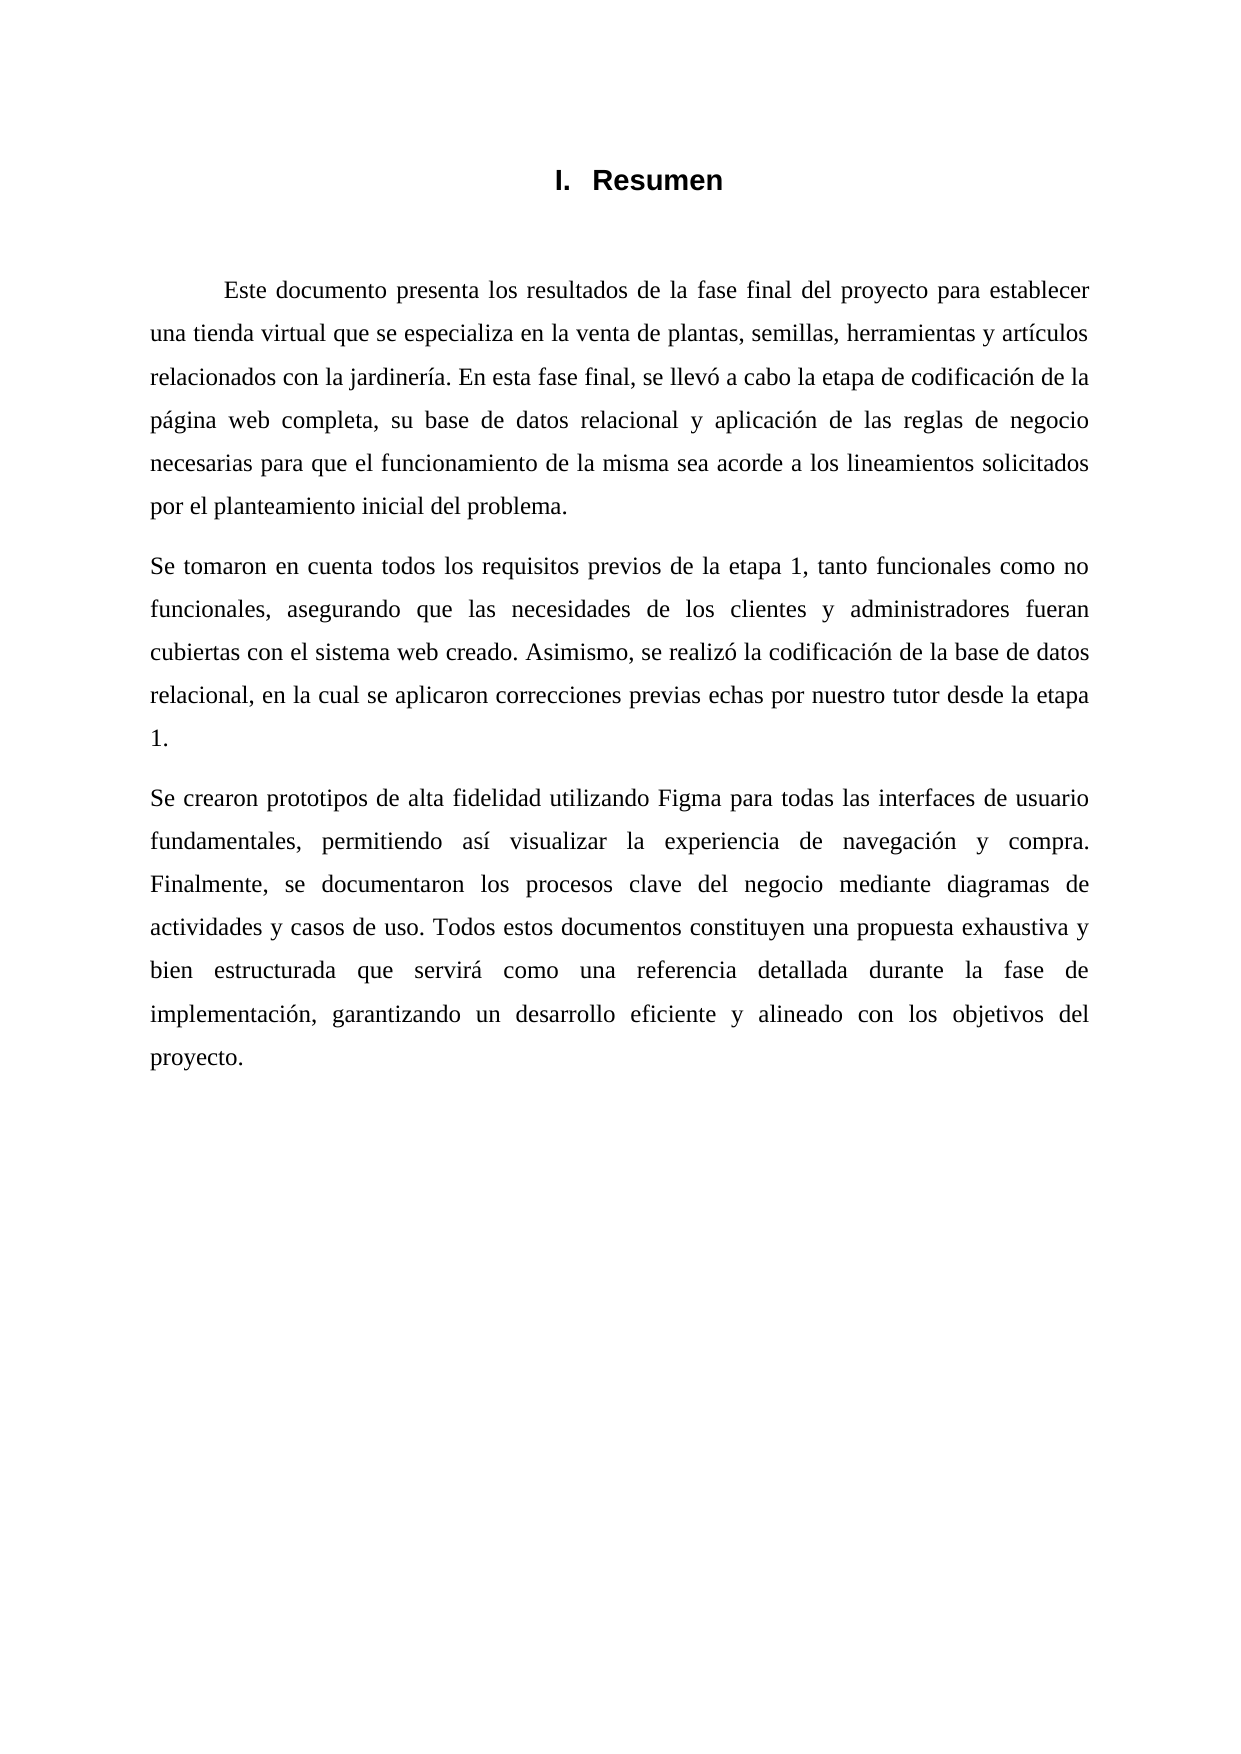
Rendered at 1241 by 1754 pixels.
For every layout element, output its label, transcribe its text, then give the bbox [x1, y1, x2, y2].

text Se tomaron en cuenta todos los requisitos previos de la etapa 1, tanto funcionales como no funcionales, asegurando que las necesidades de los clientes y administradores fueran cubiertas con el sistema web creado. Asimismo, se realizó la codificación de la base de datos relacional, en la cual se aplicaron correcciones previas echas por nuestro tutor desde la etapa 1. [150, 551, 1090, 752]
text Este documento presenta los resultados de la fase final del proyecto para establecer una tienda virtual que se especializa en la venta de plantas, semillas, herramientas y artículos relacionados con la jardinería. En esta fase final, se llevó a cabo la etapa de codificación de la página web completa, su base de datos relacional y aplicación de las reglas de negocio necesarias para que el funcionamiento de la misma sea acorde a los lineamientos solicitados por el planteamiento inicial del problema. [150, 275, 1090, 520]
subtitle Resumen [187, 162, 1090, 196]
text Se crearon prototipos de alta fidelidad utilizando Figma para todas las interfaces de usuario fundamentales, permitiendo así visualizar la experiencia de navegación y compra. Finalmente, se documentaron los procesos clave del negocio mediante diagramas de actividades y casos de uso. Todos estos documentos constituyen una propuesta exhaustiva y bien estructurada que servirá como una referencia detallada durante la fase de implementación, garantizando un desarrollo eficiente y alineado con los objetivos del proyecto. [150, 783, 1090, 1071]
